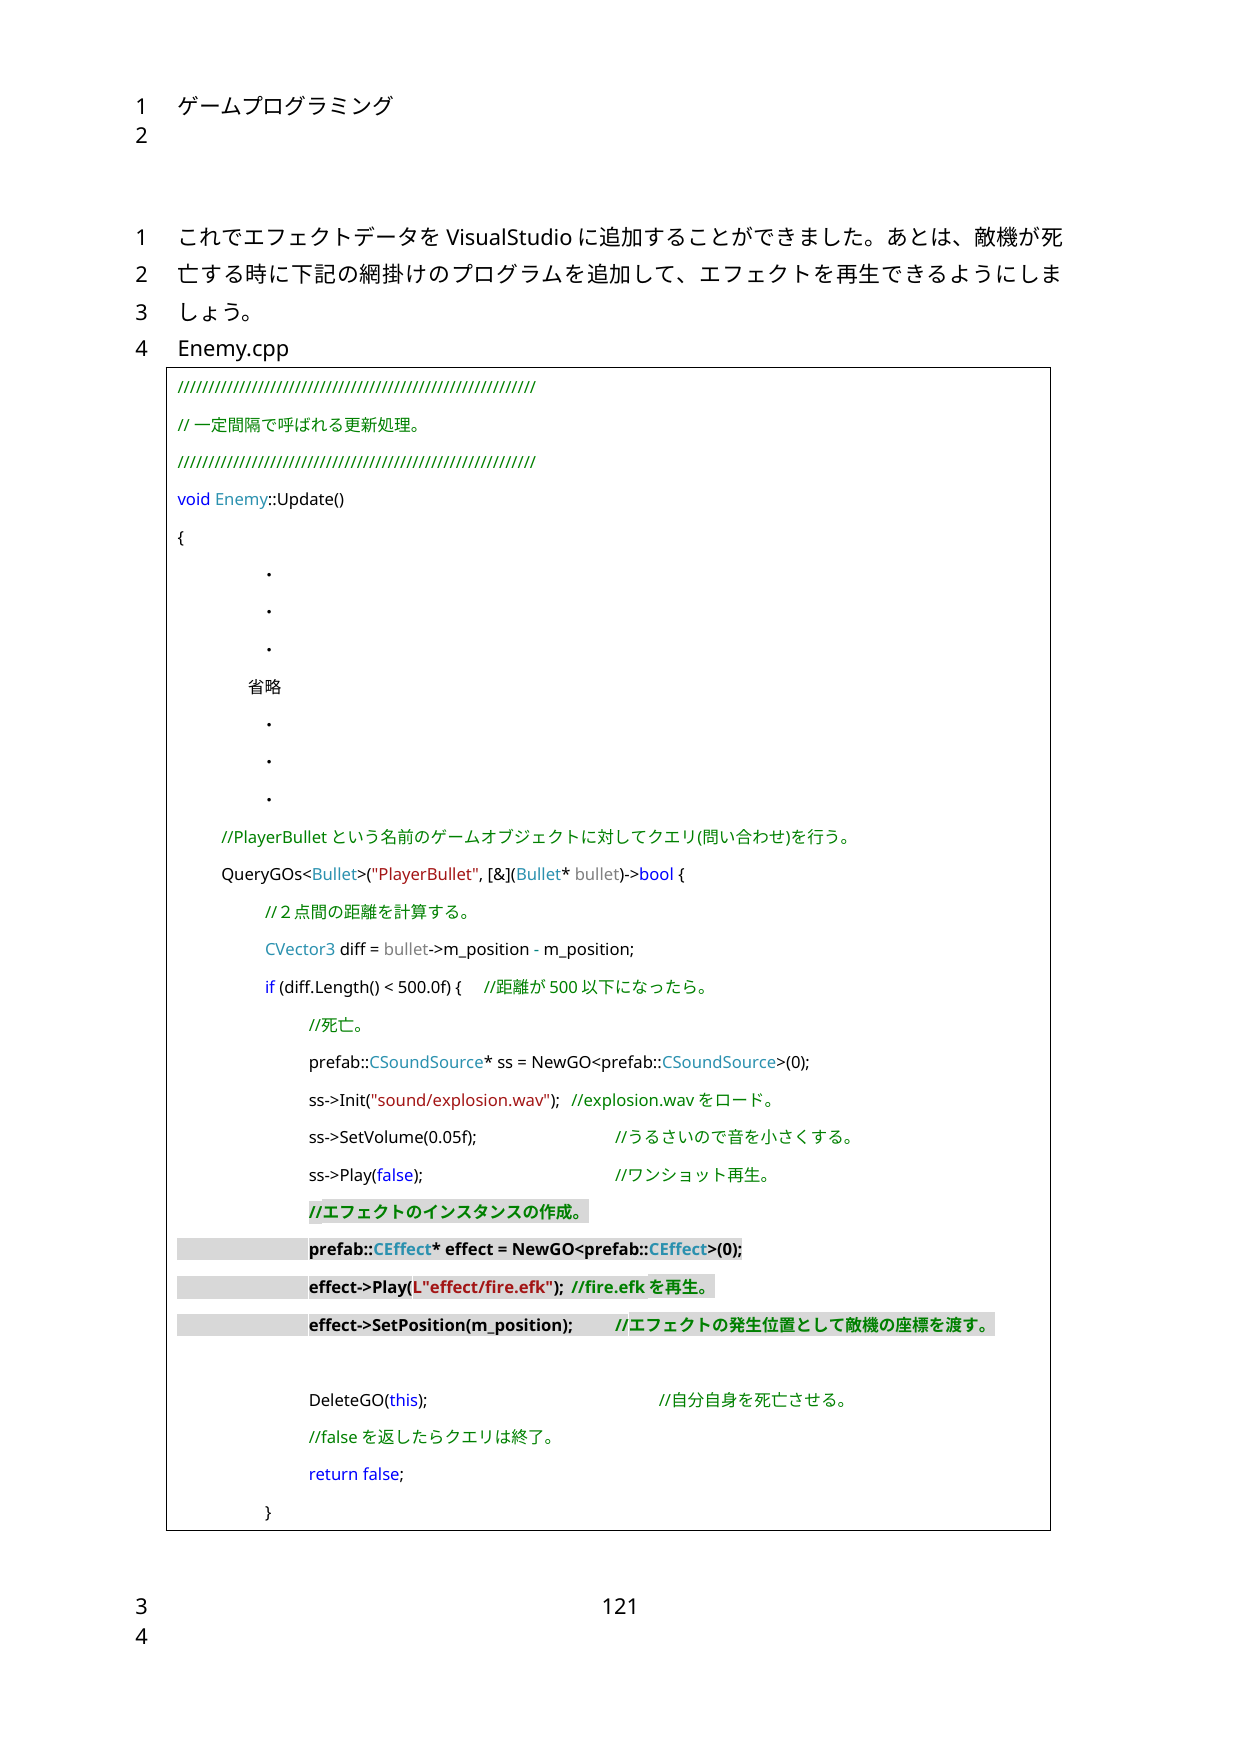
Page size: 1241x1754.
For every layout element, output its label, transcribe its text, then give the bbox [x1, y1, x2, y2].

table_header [167, 368, 1050, 1530]
text これでエフェクトデータをVisualStudioに追加することができました。あとは、敵機が死亡する時に下記の網掛けのプログラムを追加して、エフェクトを再生できるようにしましょう。 [177, 217, 1063, 329]
text Enemy.cpp [177, 329, 1063, 367]
